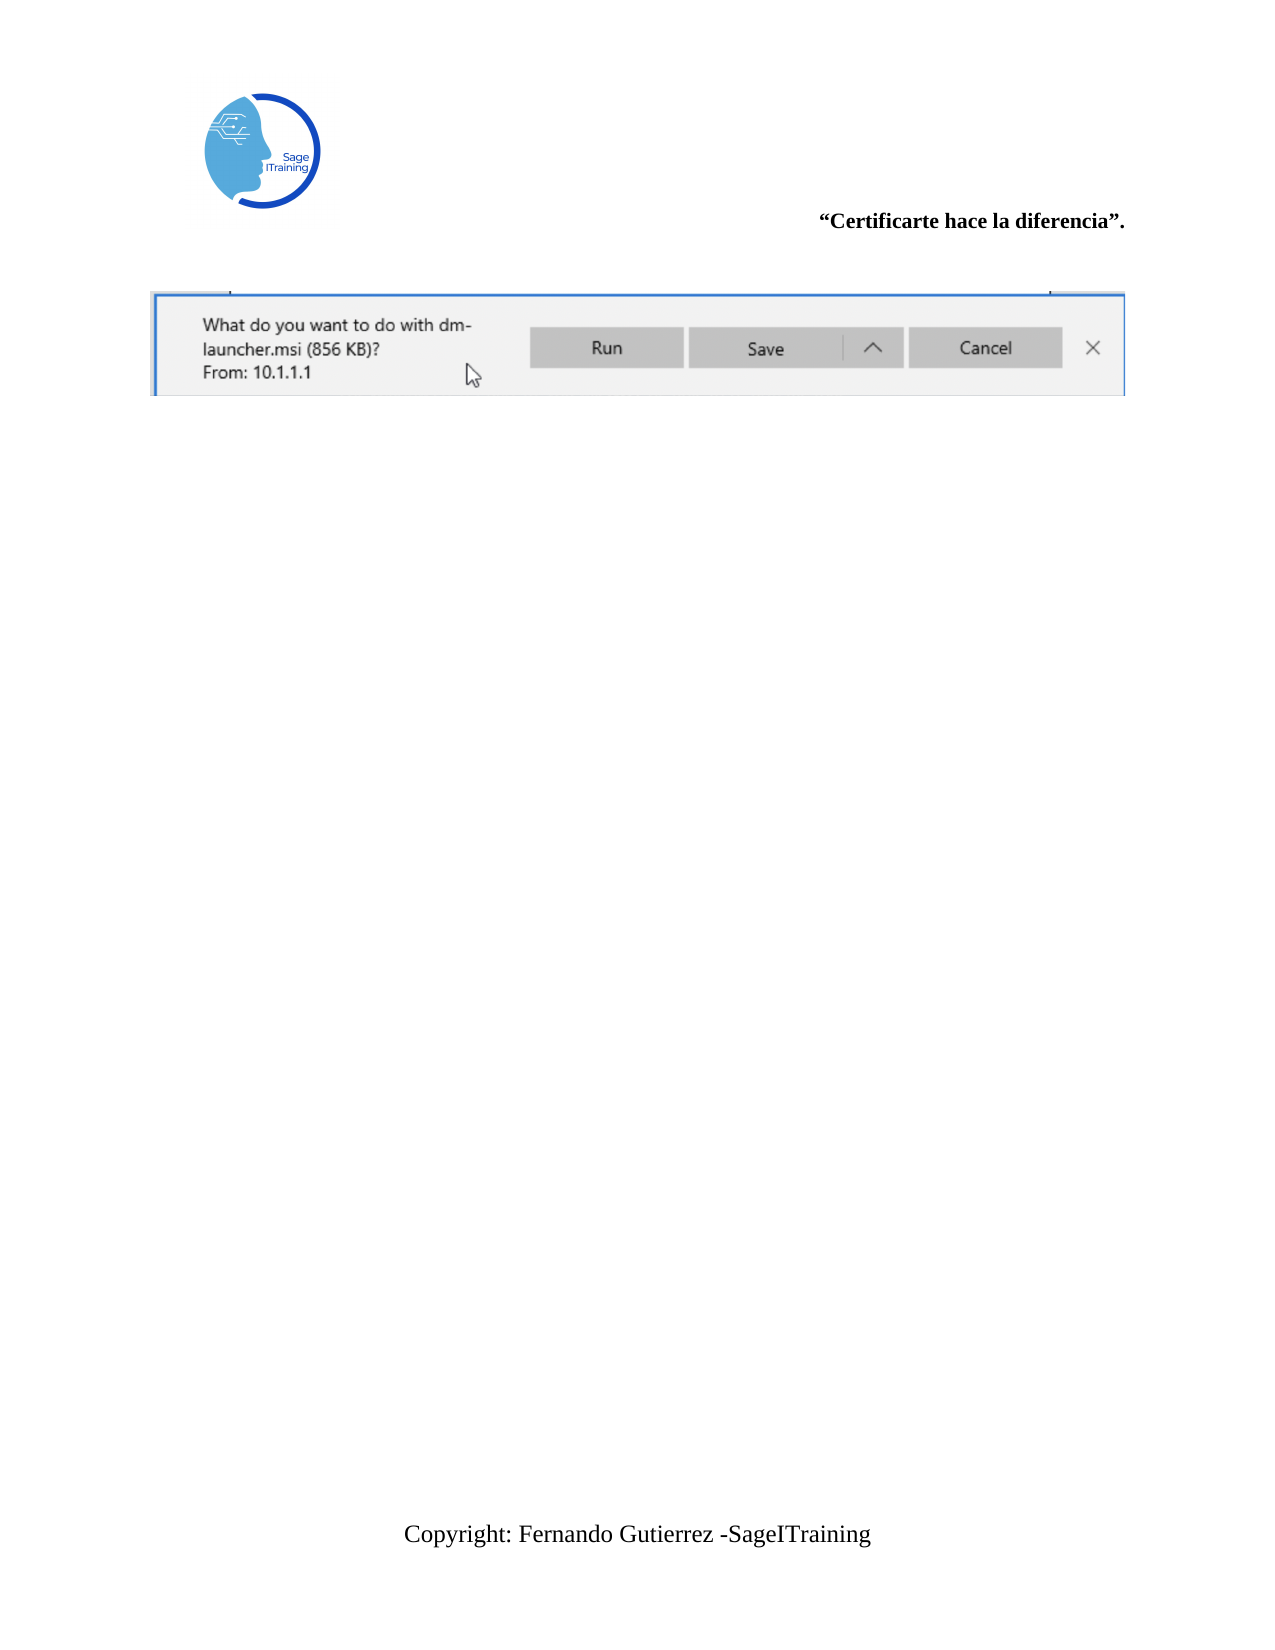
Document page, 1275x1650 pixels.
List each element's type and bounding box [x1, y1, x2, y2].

picture [184, 73, 340, 229]
picture [150, 291, 1125, 396]
